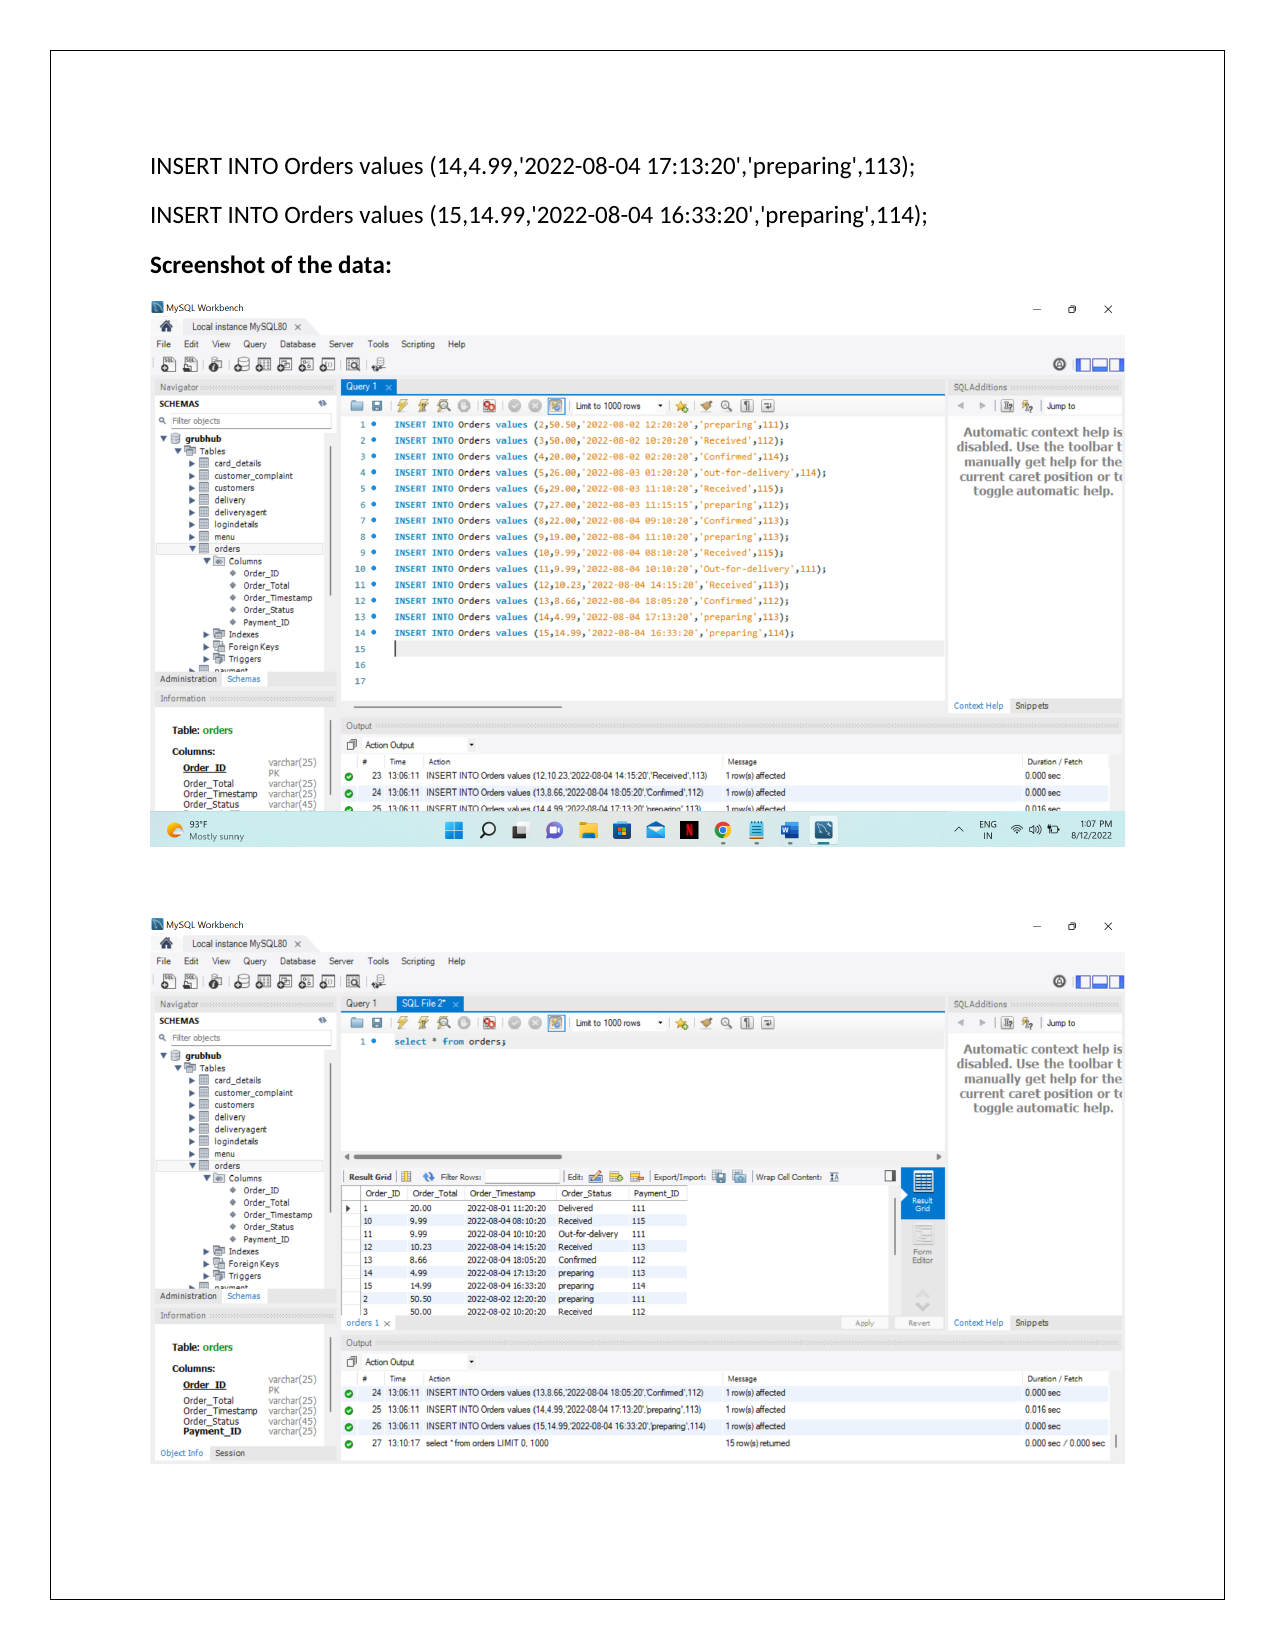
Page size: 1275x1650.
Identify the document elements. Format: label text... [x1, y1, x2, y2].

text Screenshot of the data: [150, 249, 1125, 280]
picture [150, 915, 1125, 1464]
text INSERT INTO Orders values (15,14.99,'2022-08-04 16:33:20','preparing',114); [150, 199, 1125, 230]
text INSERT INTO Orders values (14,4.99,'2022-08-04 17:13:20','preparing',113); [150, 150, 1125, 181]
picture [150, 298, 1125, 847]
